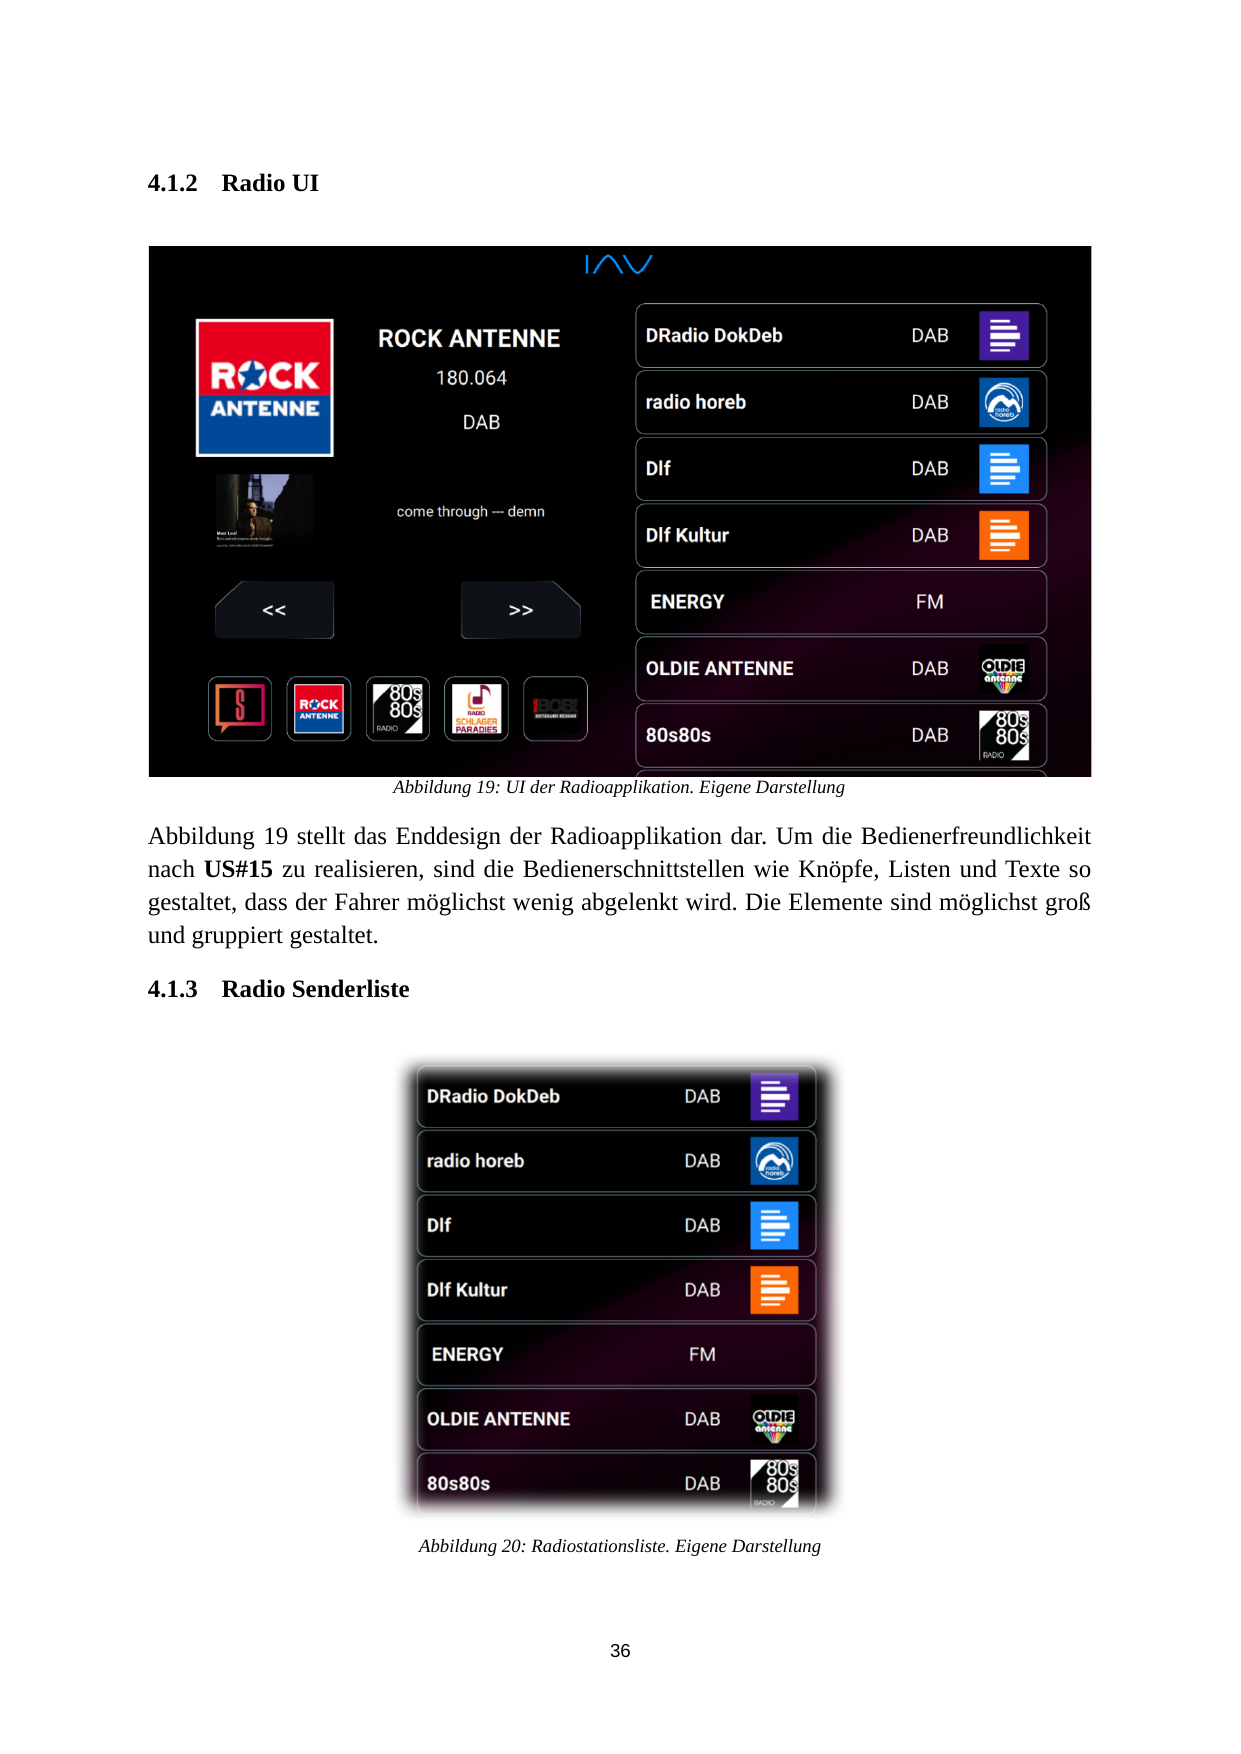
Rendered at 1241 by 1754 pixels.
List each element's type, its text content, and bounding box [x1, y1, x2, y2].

subtitle Radio Senderliste [148, 974, 1093, 1002]
picture [421, 1081, 818, 1493]
subtitle Radio UI [148, 168, 1093, 197]
text Abbildung 20: Radiostationsliste. Eigene Darstellung [148, 1534, 1093, 1556]
picture [148, 246, 1092, 777]
text Abbildung 19 stellt das Enddesign der Radioapplikation dar. Um die Bedienerfreundlichkeit nach US#15 zu realisieren, sind die Bedienerschnittstellen wie Knöpfe, Listen und Texte so gestaltet, dass der Fahrer möglichst wenig abgelenkt wird. Die Elemente sind möglichst groß und gruppiert gestaltet. [148, 821, 1093, 948]
text Abbildung 19: UI der Radioapplikation. Eigene Darstellung [148, 776, 1093, 798]
